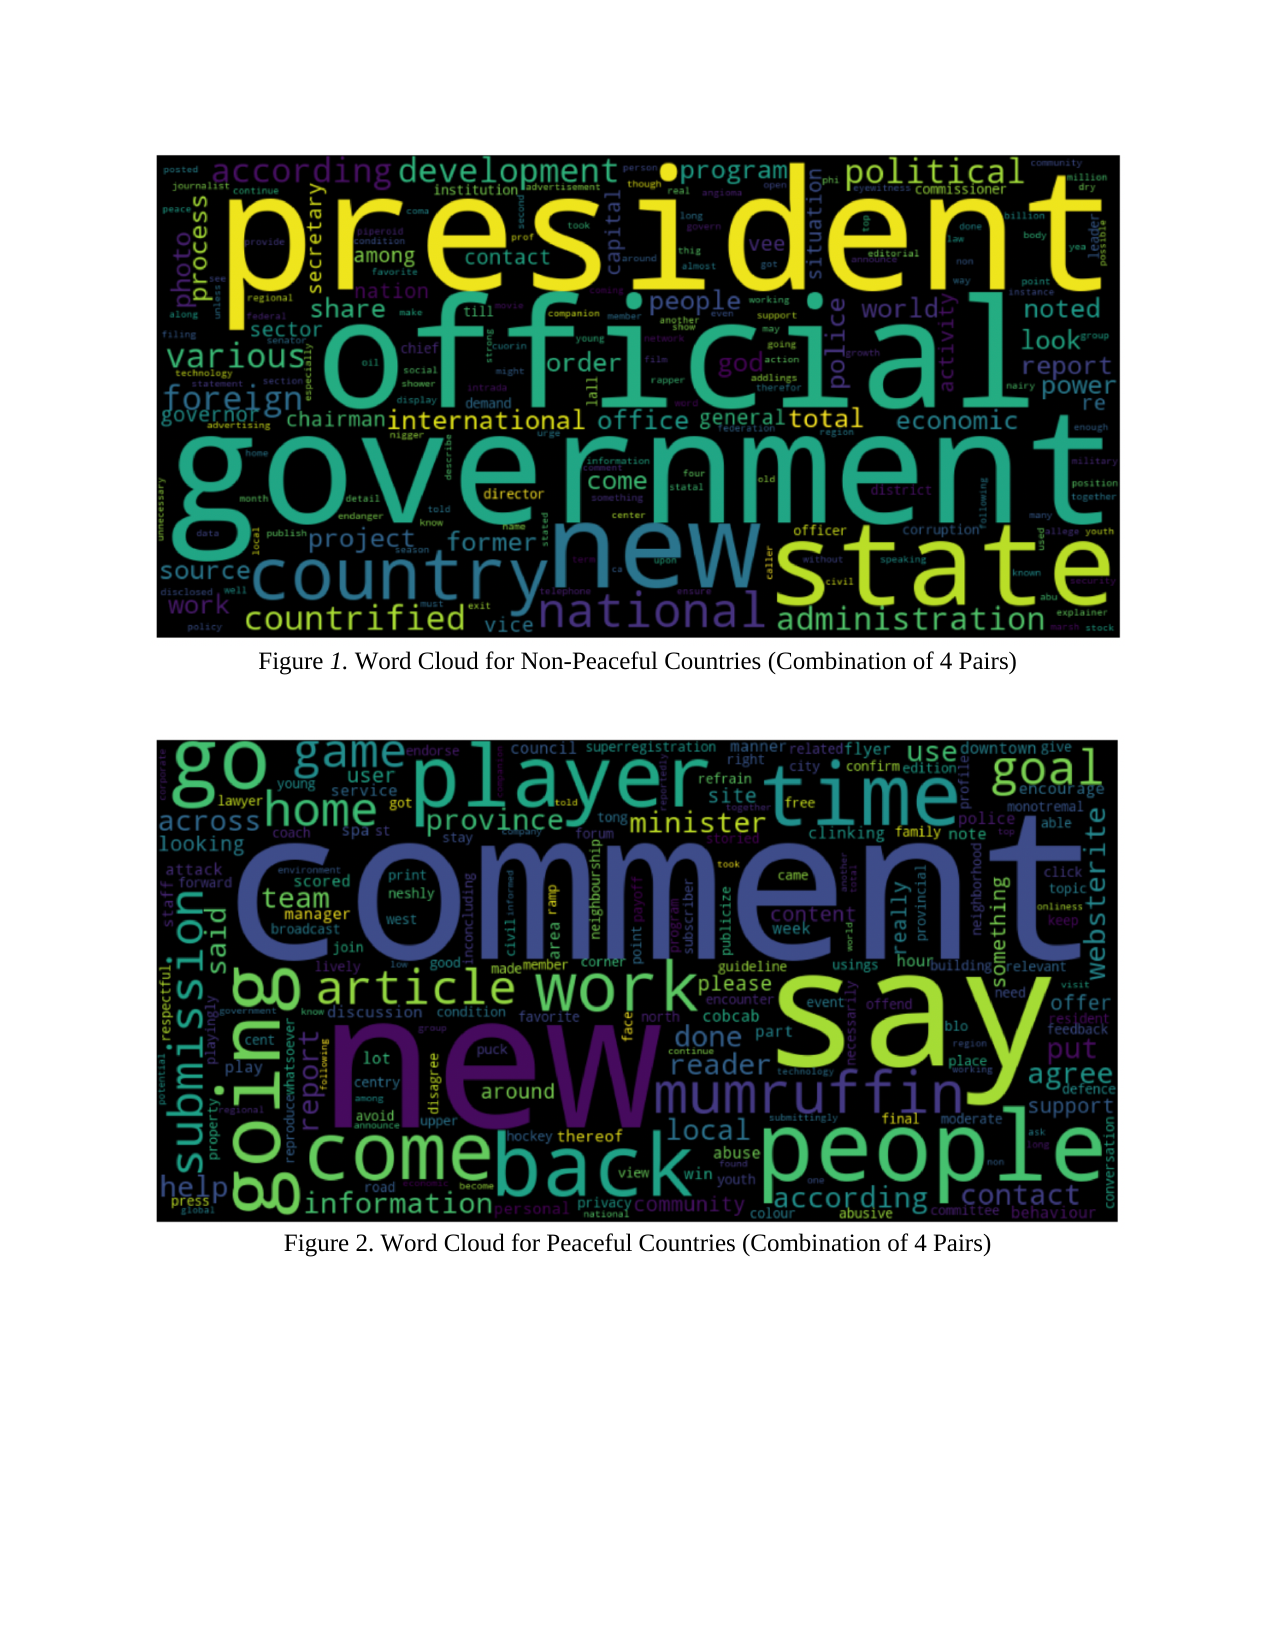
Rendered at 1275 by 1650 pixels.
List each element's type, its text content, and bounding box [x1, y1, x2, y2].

text Figure 1. Word Cloud for Non-Peaceful Countries (Combination of 4 Pairs) [150, 646, 1125, 675]
text Figure 2. Word Cloud for Peaceful Countries (Combination of 4 Pairs) [150, 1229, 1125, 1257]
picture [150, 150, 1125, 646]
picture [150, 735, 1125, 1229]
